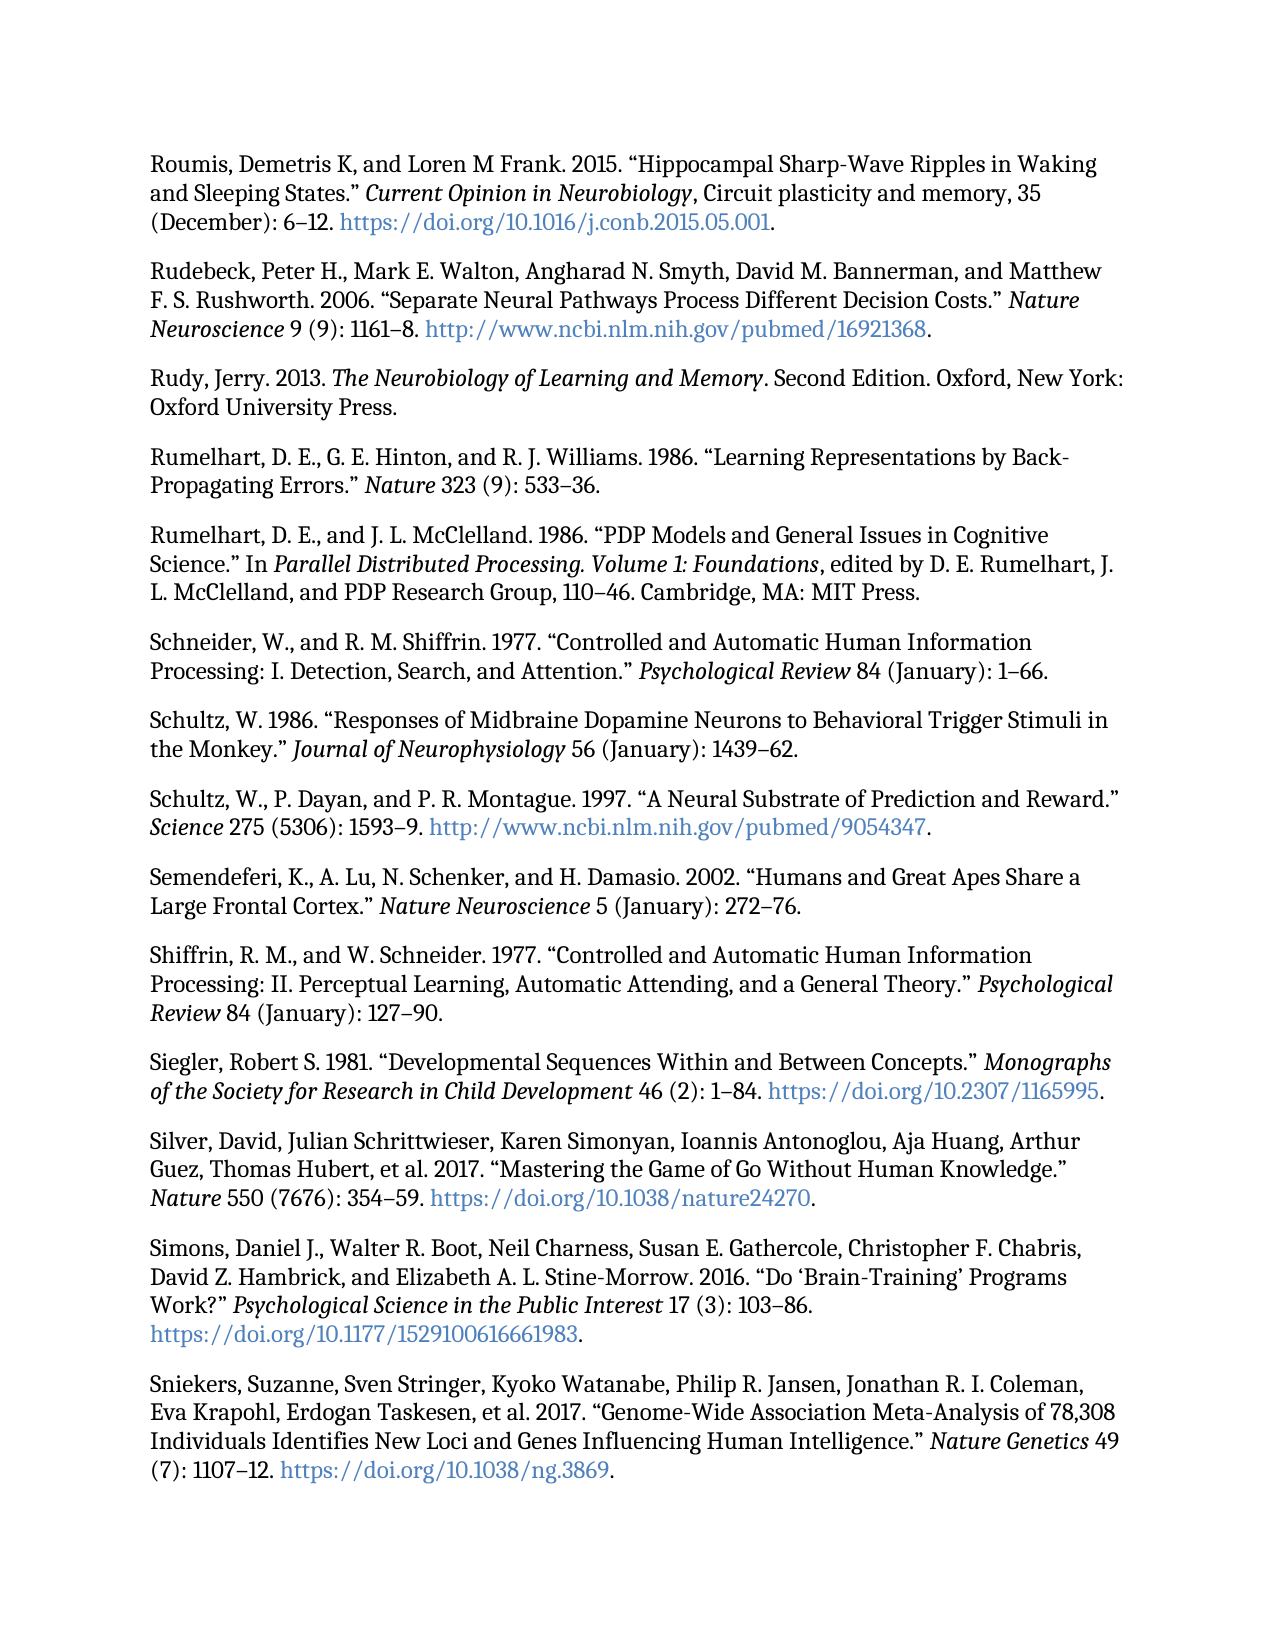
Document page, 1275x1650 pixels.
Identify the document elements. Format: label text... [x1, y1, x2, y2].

text Schultz, W., P. Dayan, and P. R. Montague. 1997. “A Neural Substrate of Prediction and Reward.” Science 275 (5306): 1593–9. http://www.ncbi.nlm.nih.gov/pubmed/9054347. [150, 784, 1125, 842]
text Silver, David, Julian Schrittwieser, Karen Simonyan, Ioannis Antonoglou, Aja Huang, Arthur Guez, Thomas Hubert, et al. 2017. “Mastering the Game of Go Without Human Knowledge.” Nature 550 (7676): 354–59. https://doi.org/10.1038/nature24270. [150, 1127, 1125, 1213]
text Siegler, Robert S. 1981. “Developmental Sequences Within and Between Concepts.” Monographs of the Society for Research in Child Development 46 (2): 1–84. https://doi.org/10.2307/1165995. [150, 1048, 1125, 1106]
text Sniekers, Suzanne, Sven Stringer, Kyoko Watanabe, Philip R. Jansen, Jonathan R. I. Coleman, Eva Krapohl, Erdogan Taskesen, et al. 2017. “Genome-Wide Association Meta-Analysis of 78,308 Individuals Identifies New Loci and Genes Influencing Human Intelligence.” Nature Genetics 49 (7): 1107–12. https://doi.org/10.1038/ng.3869. [150, 1369, 1125, 1484]
text Rumelhart, D. E., G. E. Hinton, and R. J. Williams. 1986. “Learning Representations by Back-Propagating Errors.” Nature 323 (9): 533–36. [150, 442, 1125, 500]
text Simons, Daniel J., Walter R. Boot, Neil Charness, Susan E. Gathercole, Christopher F. Chabris, David Z. Hambrick, and Elizabeth A. L. Stine-Morrow. 2016. “Do ‘Brain-Training’ Programs Work?” Psychological Science in the Public Interest 17 (3): 103–86. https://doi.org/10.1177/1529100616661983. [150, 1234, 1125, 1349]
text Semendeferi, K., A. Lu, N. Schenker, and H. Damasio. 2002. “Humans and Great Apes Share a Large Frontal Cortex.” Nature Neuroscience 5 (January): 272–76. [150, 863, 1125, 920]
text Rumelhart, D. E., and J. L. McClelland. 1986. “PDP Models and General Issues in Cognitive Science.” In Parallel Distributed Processing. Volume 1: Foundations, edited by D. E. Rumelhart, J. L. McClelland, and PDP Research Group, 110–46. Cambridge, MA: MIT Press. [150, 521, 1125, 607]
text Schneider, W., and R. M. Shiffrin. 1977. “Controlled and Automatic Human Information Processing: I. Detection, Search, and Attention.” Psychological Review 84 (January): 1–66. [150, 628, 1125, 685]
text Rudy, Jerry. 2013. The Neurobiology of Learning and Memory. Second Edition. Oxford, New York: Oxford University Press. [150, 364, 1125, 422]
text Roumis, Demetris K, and Loren M Frank. 2015. “Hippocampal Sharp-Wave Ripples in Waking and Sleeping States.” Current Opinion in Neurobiology, Circuit plasticity and memory, 35 (December): 6–12. https://doi.org/10.1016/j.conb.2015.05.001. [150, 150, 1125, 236]
text Rudebeck, Peter H., Mark E. Walton, Angharad N. Smyth, David M. Bannerman, and Matthew F. S. Rushworth. 2006. “Separate Neural Pathways Process Different Decision Costs.” Nature Neuroscience 9 (9): 1161–8. http://www.ncbi.nlm.nih.gov/pubmed/16921368. [150, 257, 1125, 343]
text Schultz, W. 1986. “Responses of Midbraine Dopamine Neurons to Behavioral Trigger Stimuli in the Monkey.” Journal of Neurophysiology 56 (January): 1439–62. [150, 706, 1125, 764]
text Shiffrin, R. M., and W. Schneider. 1977. “Controlled and Automatic Human Information Processing: II. Perceptual Learning, Automatic Attending, and a General Theory.” Psychological Review 84 (January): 127–90. [150, 941, 1125, 1027]
